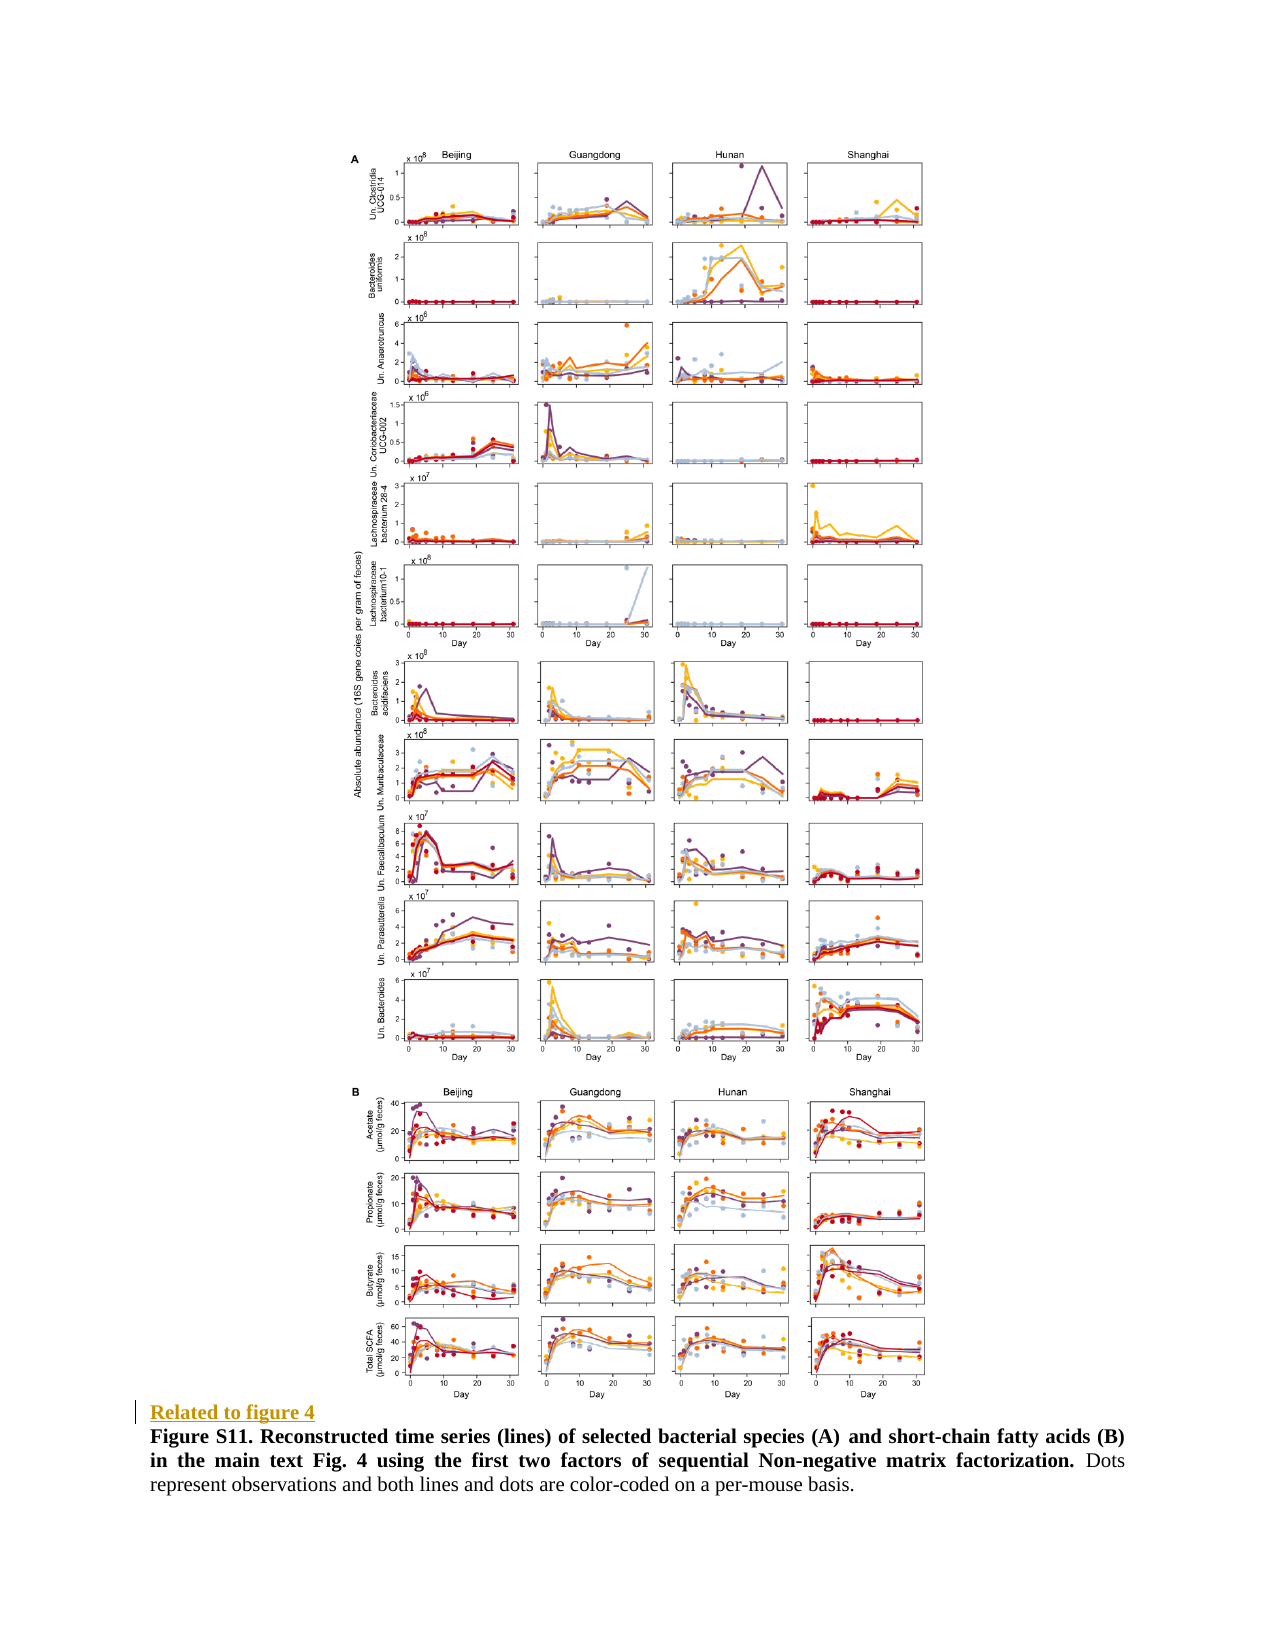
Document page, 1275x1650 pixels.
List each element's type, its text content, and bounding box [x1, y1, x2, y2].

picture [350, 150, 925, 1400]
text Figure S11. Reconstructed time series (lines) of selected bacterial species (A) and short-chain fatty acids (B) in the main text Fig. 4 using the first two factors of sequential Non-negative matrix factorization. Dots represent observations and both lines and dots are color-coded on a per-mouse basis. [150, 1424, 1125, 1496]
